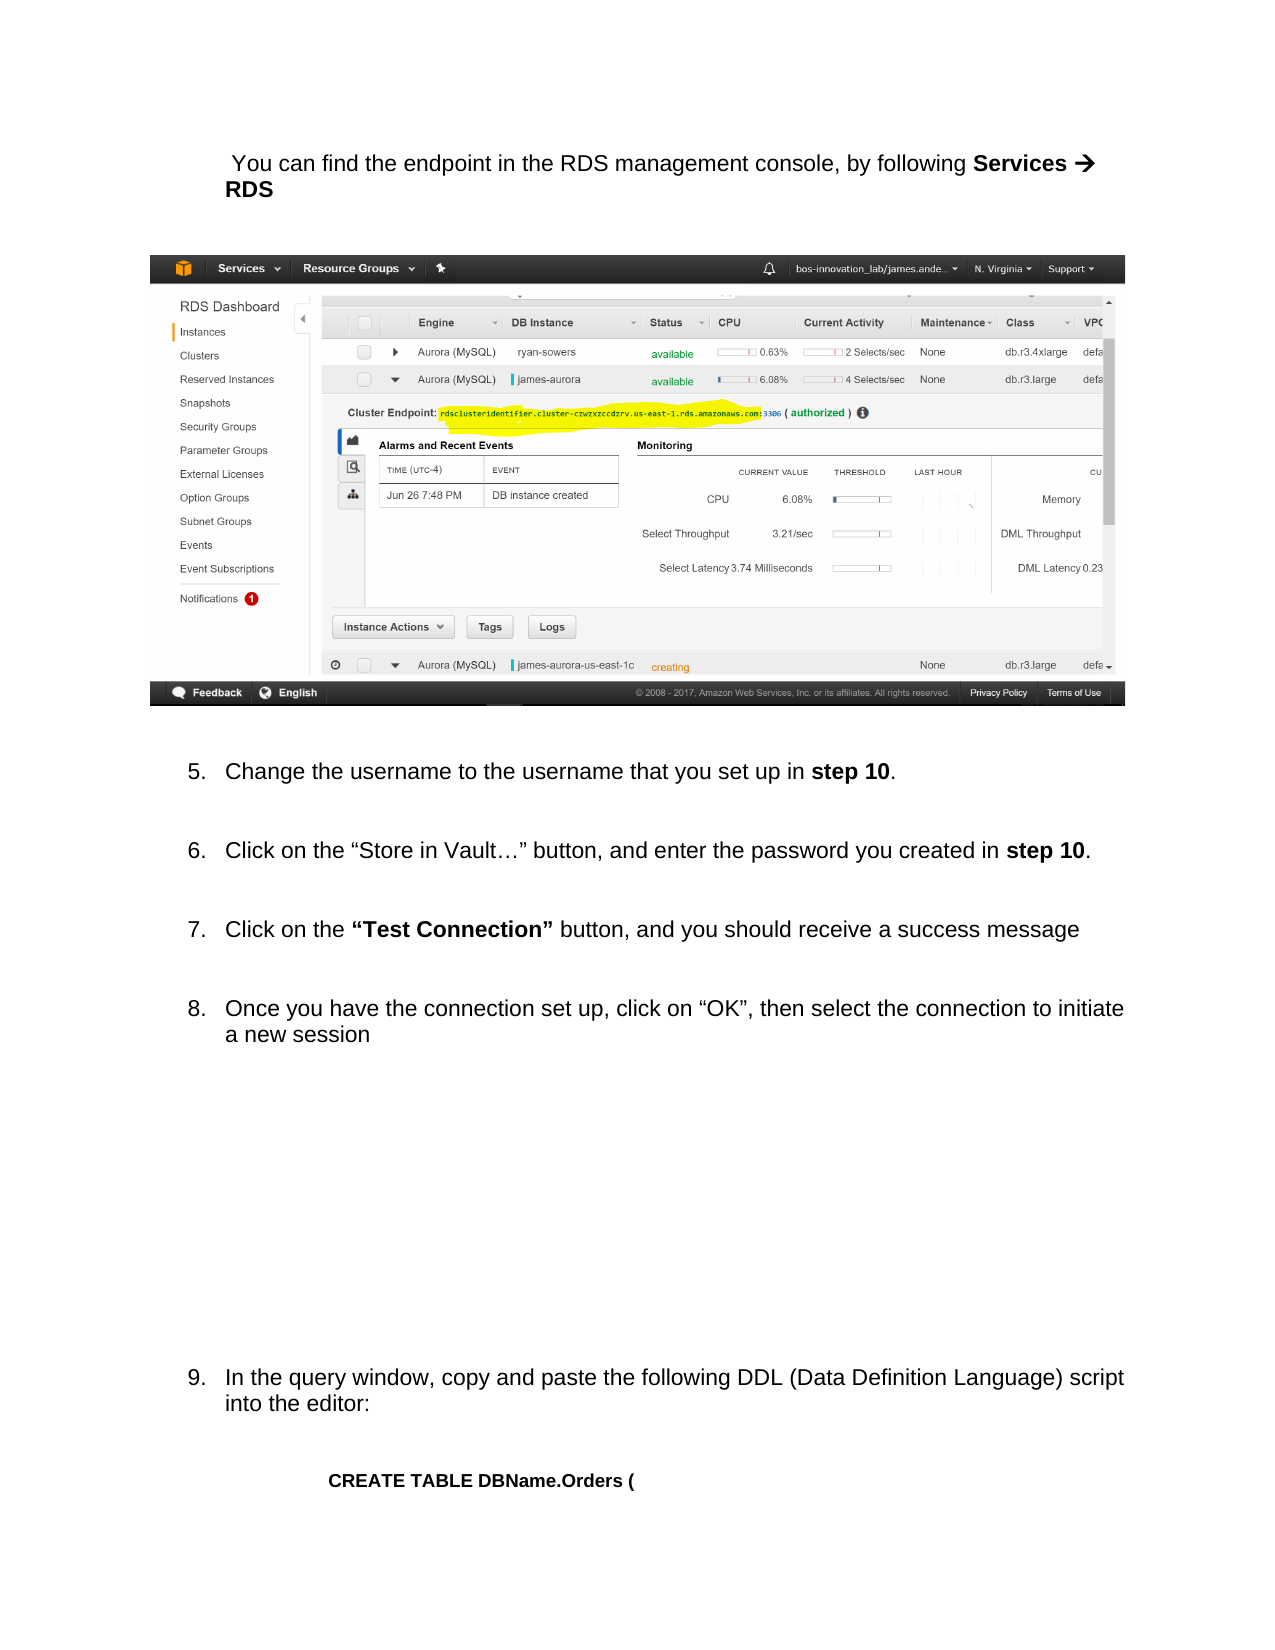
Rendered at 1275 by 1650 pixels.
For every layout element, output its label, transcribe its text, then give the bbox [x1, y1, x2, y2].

list Click on the “Store in Vault…” button, and enter the password you created in step 10. [187, 837, 1125, 863]
picture [150, 255, 1125, 706]
list Change the username to the username that you set up in step 10. [187, 758, 1125, 784]
list Click on the “Test Connection” button, and you should receive a success message [187, 916, 1125, 942]
list In the query window, copy and paste the following DDL (Data Definition Language) script into the editor: [187, 1364, 1125, 1417]
list Once you have the connection set up, click on “OK”, then select the connection to initiate a new session [187, 995, 1125, 1048]
text CREATE TABLE DBName.Orders ( [328, 1469, 1125, 1491]
text You can find the endpoint in the RDS management console, by following Services RDS [225, 150, 1125, 203]
